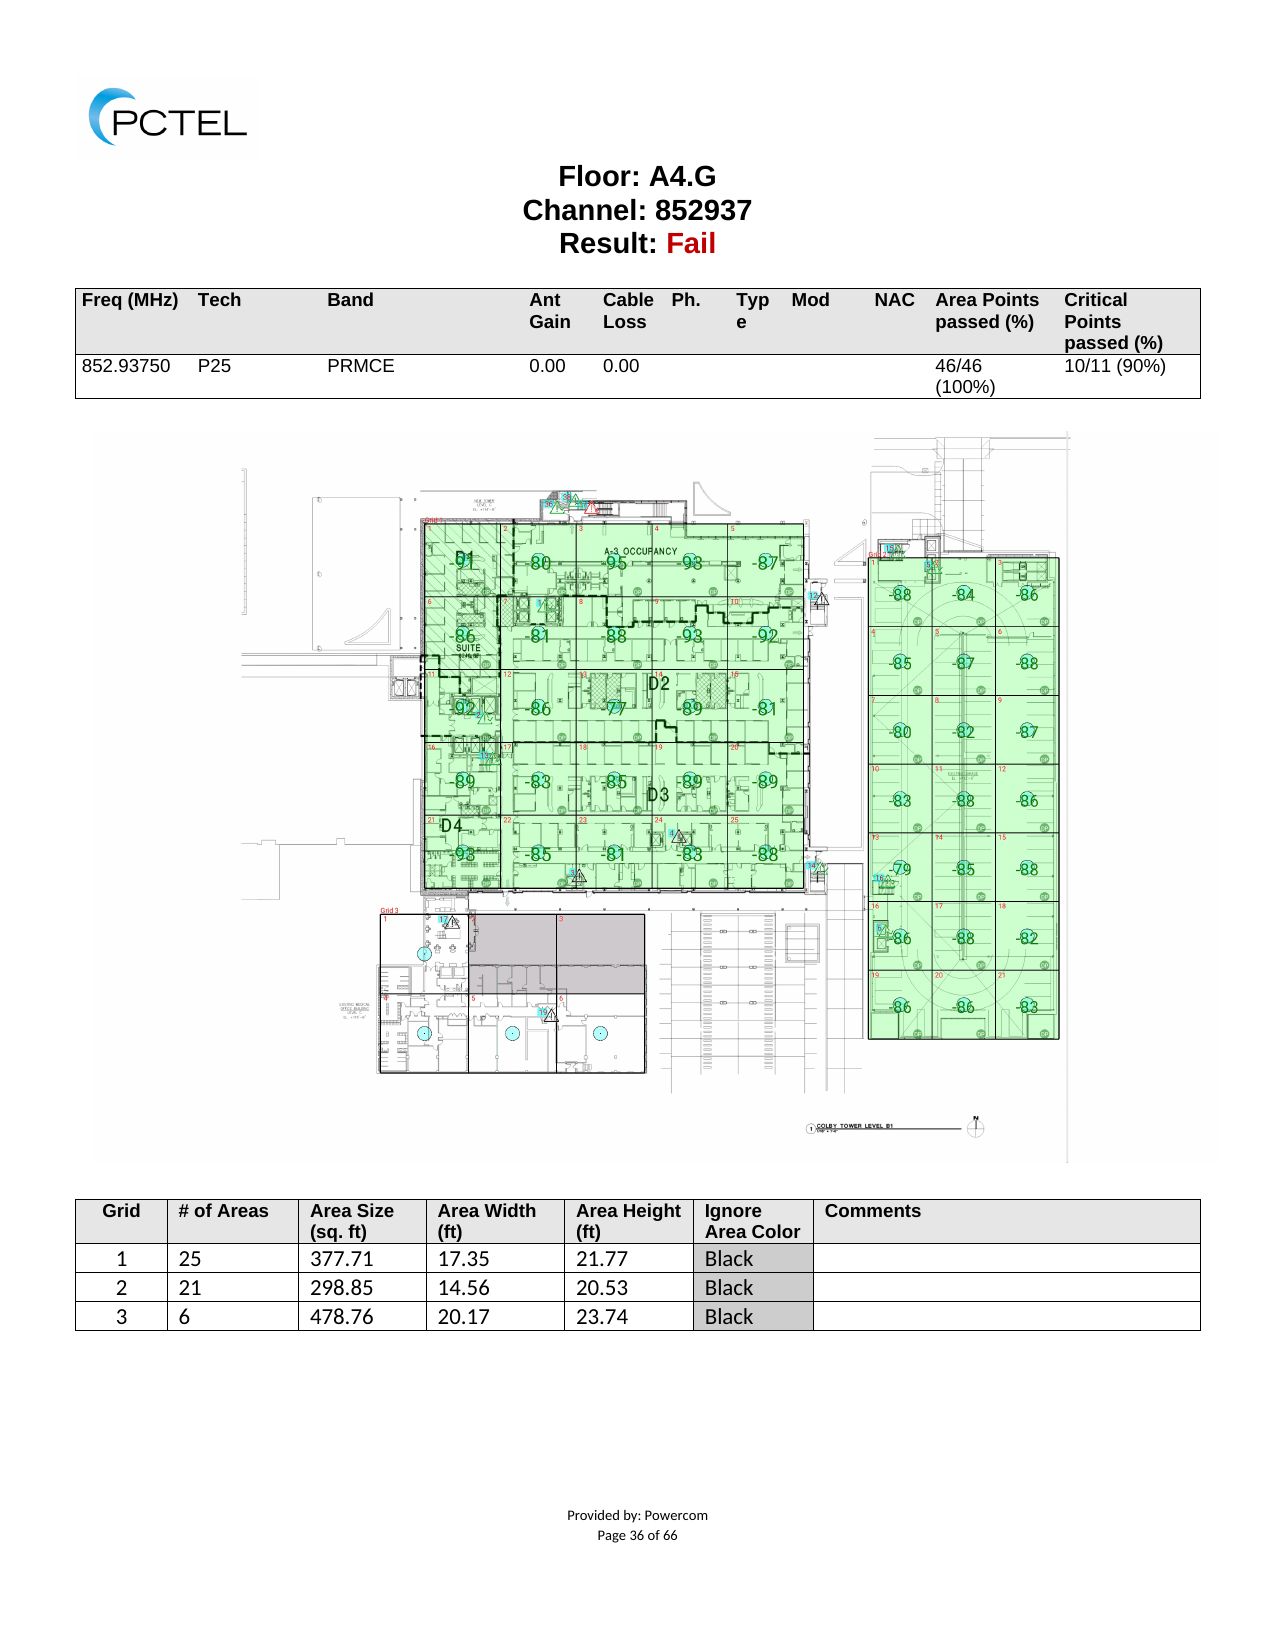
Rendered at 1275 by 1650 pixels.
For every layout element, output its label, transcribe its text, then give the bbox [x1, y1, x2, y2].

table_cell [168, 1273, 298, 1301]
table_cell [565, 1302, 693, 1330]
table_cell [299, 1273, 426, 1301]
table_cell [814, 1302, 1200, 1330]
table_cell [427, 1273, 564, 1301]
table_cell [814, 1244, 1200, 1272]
picture [93, 431, 1219, 1163]
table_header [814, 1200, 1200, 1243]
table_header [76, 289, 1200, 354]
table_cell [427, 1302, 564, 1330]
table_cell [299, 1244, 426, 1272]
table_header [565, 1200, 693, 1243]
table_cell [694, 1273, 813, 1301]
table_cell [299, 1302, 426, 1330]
text Result: Fail [75, 226, 1200, 259]
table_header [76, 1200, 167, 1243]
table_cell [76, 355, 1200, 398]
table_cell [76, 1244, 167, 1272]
picture [75, 75, 260, 103]
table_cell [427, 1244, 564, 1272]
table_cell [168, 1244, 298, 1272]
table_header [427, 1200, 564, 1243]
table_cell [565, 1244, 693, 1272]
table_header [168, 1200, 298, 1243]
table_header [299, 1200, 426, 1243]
text Channel: 852937 [75, 192, 1200, 226]
text Floor: A4.G [75, 103, 1200, 192]
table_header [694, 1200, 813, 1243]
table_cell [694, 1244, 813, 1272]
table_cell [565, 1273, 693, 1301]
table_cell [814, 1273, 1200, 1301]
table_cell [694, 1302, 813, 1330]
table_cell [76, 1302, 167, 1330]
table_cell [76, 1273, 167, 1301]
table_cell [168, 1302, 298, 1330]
